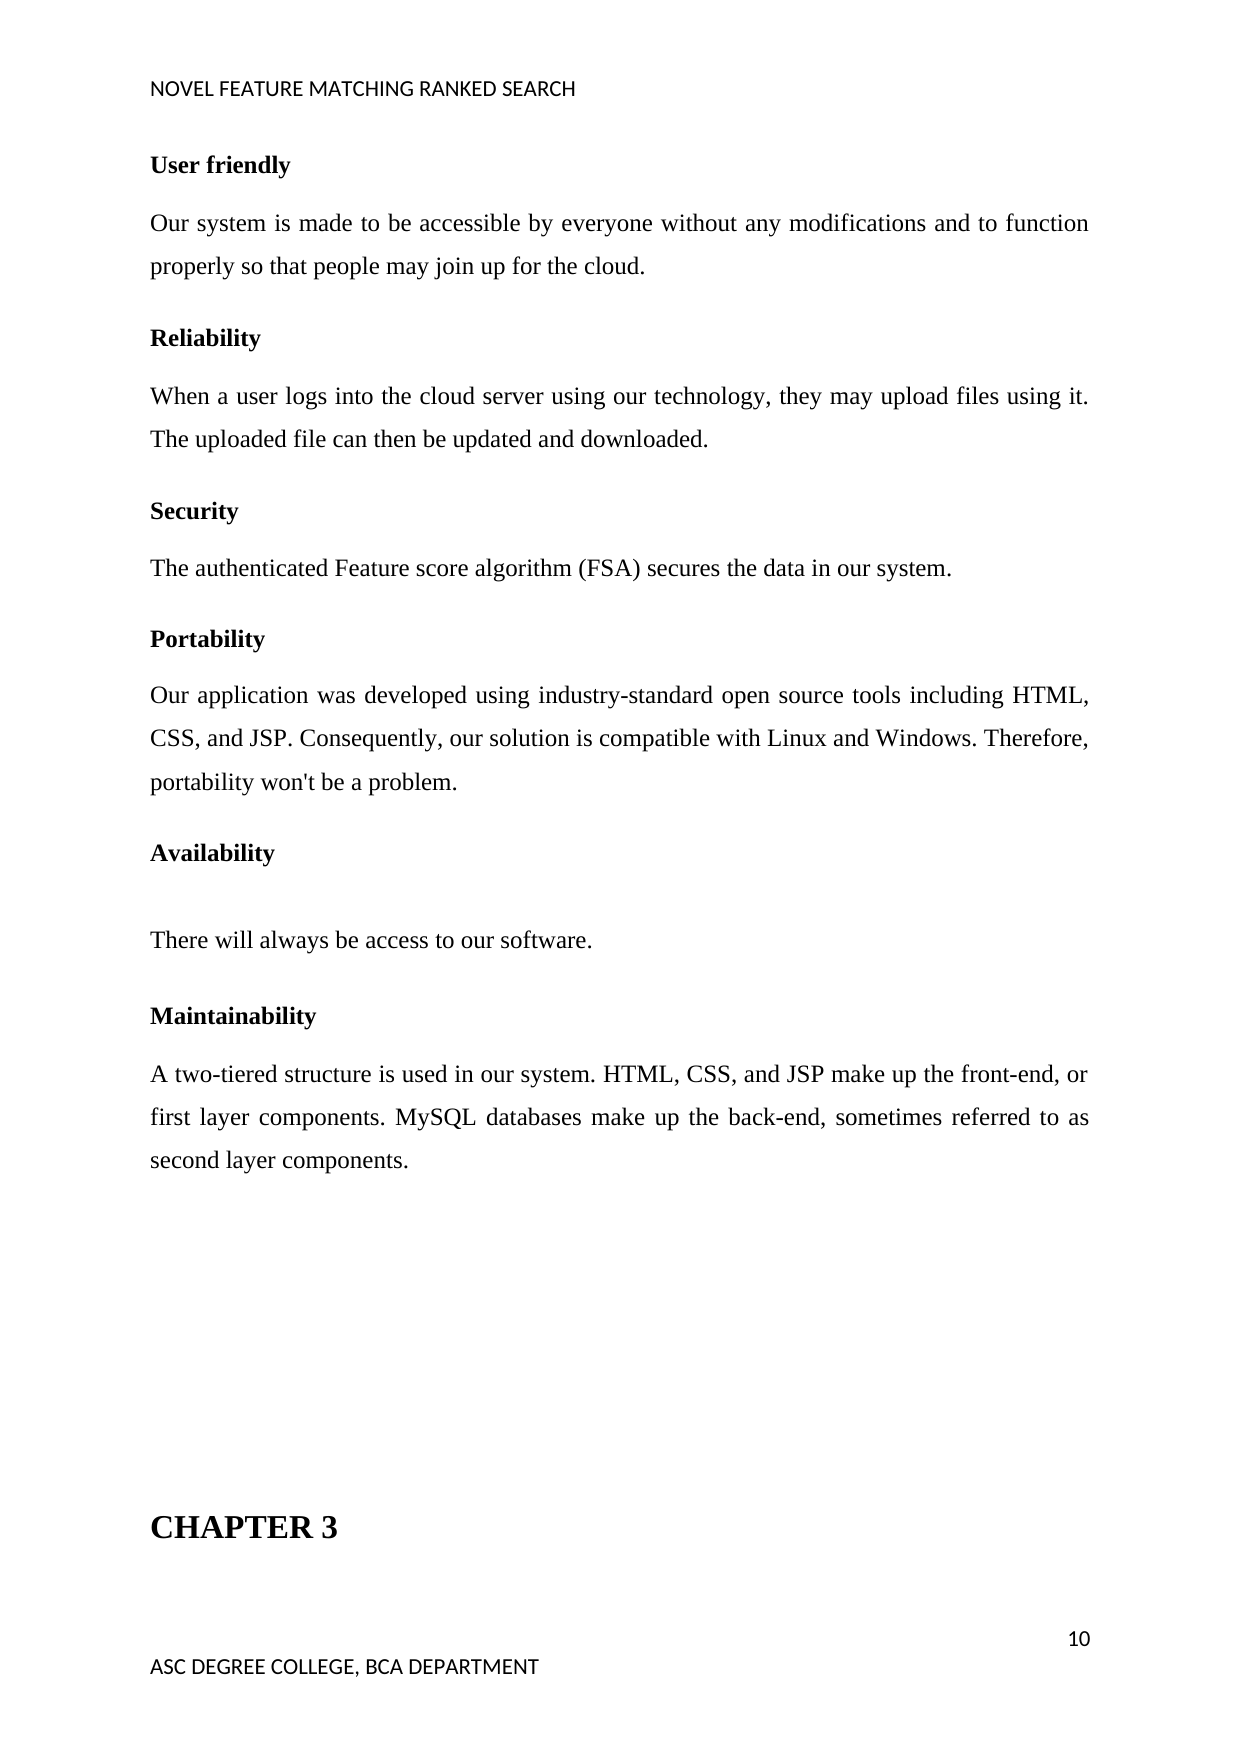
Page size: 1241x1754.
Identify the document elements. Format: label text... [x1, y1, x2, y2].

text The authenticated Feature score algorithm (FSA) secures the data in our system. [150, 553, 1090, 582]
subtitle User friendly [150, 150, 1090, 179]
text When a user logs into the cloud server using our technology, they may upload files using it. The uploaded file can then be updated and downloaded. [150, 381, 1090, 453]
text Portability [150, 624, 1090, 653]
text A two-tiered structure is used in our system. HTML, CSS, and JSP make up the front-end, or first layer components. MySQL databases make up the back-end, sometimes referred to as second layer components. [150, 1059, 1090, 1174]
text Reliability [150, 323, 1090, 352]
subtitle Our system is made to be accessible by everyone without any modifications and to function properly so that people may join up for the cloud. [150, 208, 1090, 280]
text Security [150, 496, 1090, 524]
text Availability [150, 838, 1090, 867]
subtitle CHAPTER 3 [150, 1507, 1090, 1545]
text Our application was developed using industry-standard open source tools including HTML, CSS, and JSP. Consequently, our solution is compatible with Linux and Windows. Therefore, portability won't be a problem. [150, 680, 1090, 795]
text There will always be access to our software. [150, 925, 1090, 953]
text Maintainability [150, 1001, 1090, 1030]
